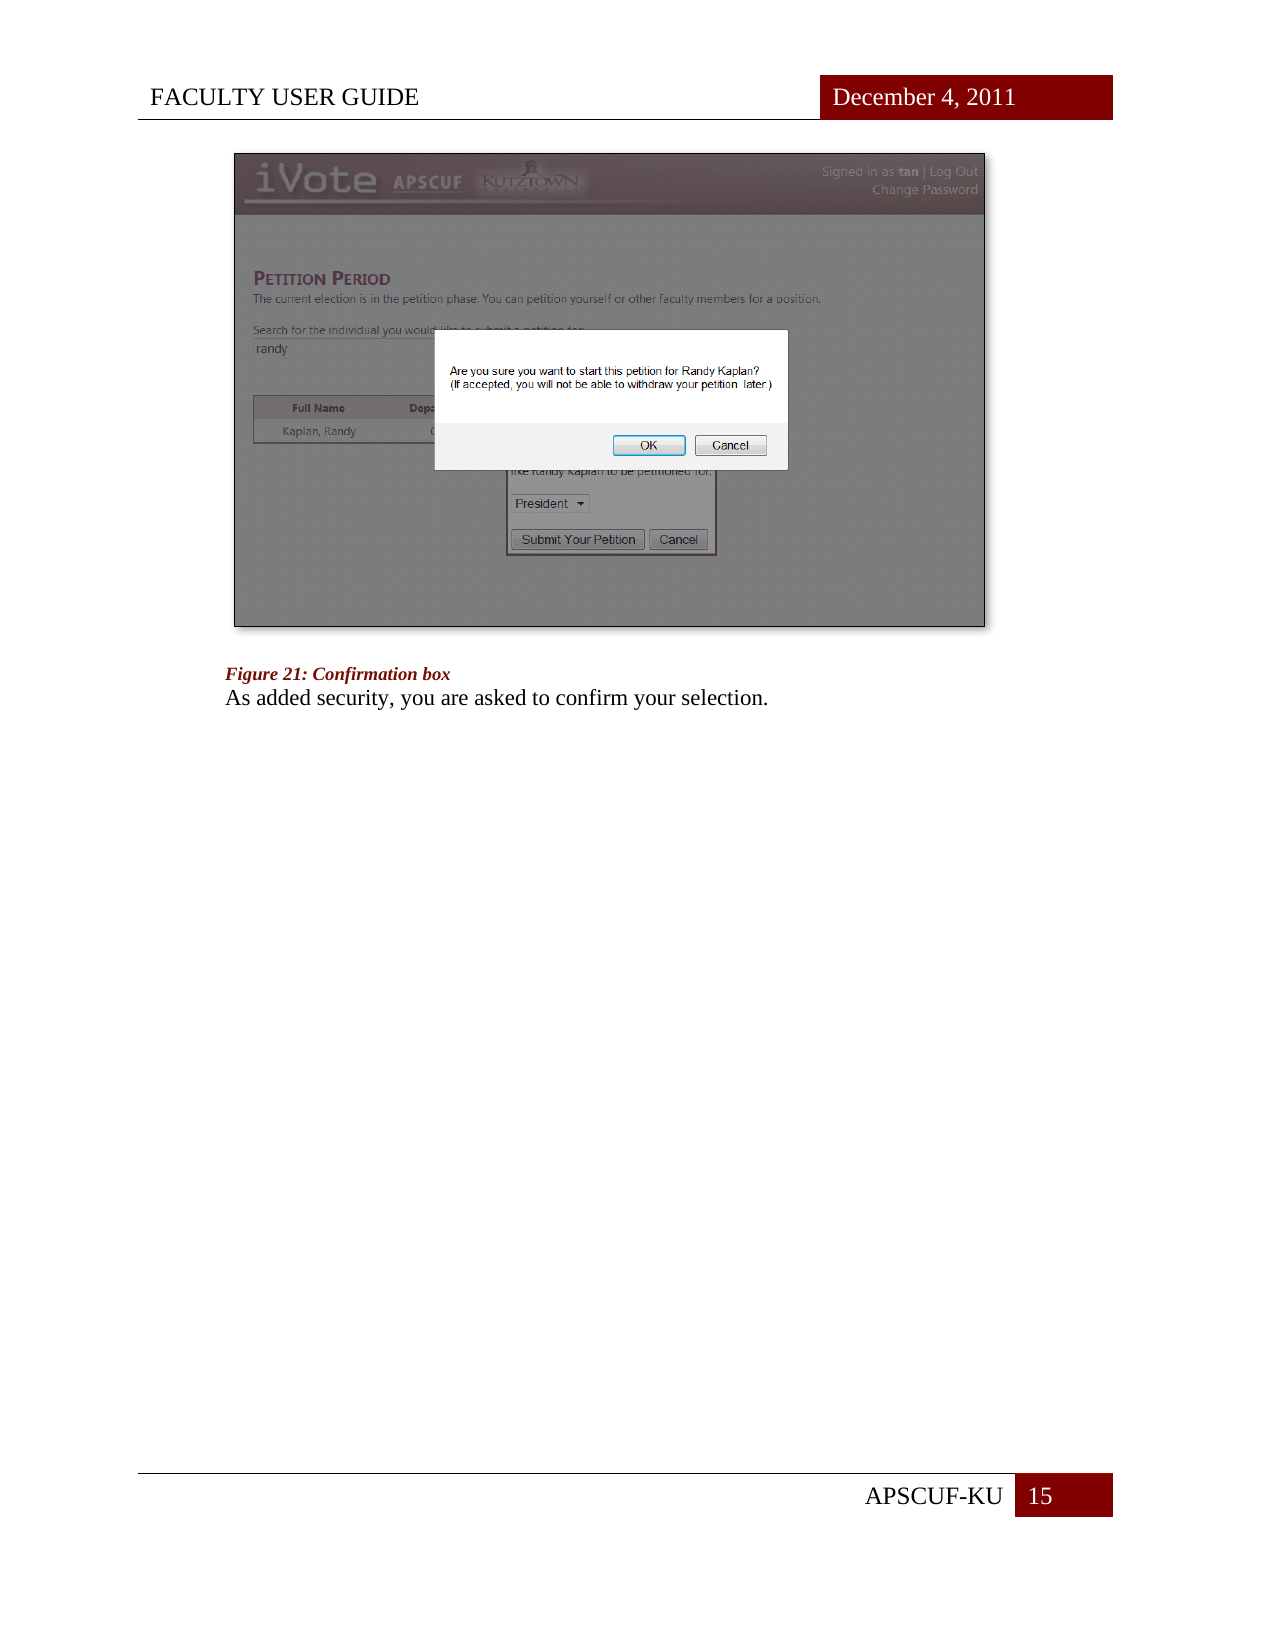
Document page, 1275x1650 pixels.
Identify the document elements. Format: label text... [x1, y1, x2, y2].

picture [235, 154, 984, 626]
text Figure 21: Confirmation box [225, 663, 1125, 684]
text As added security, you are asked to confirm your selection. [225, 684, 1125, 711]
